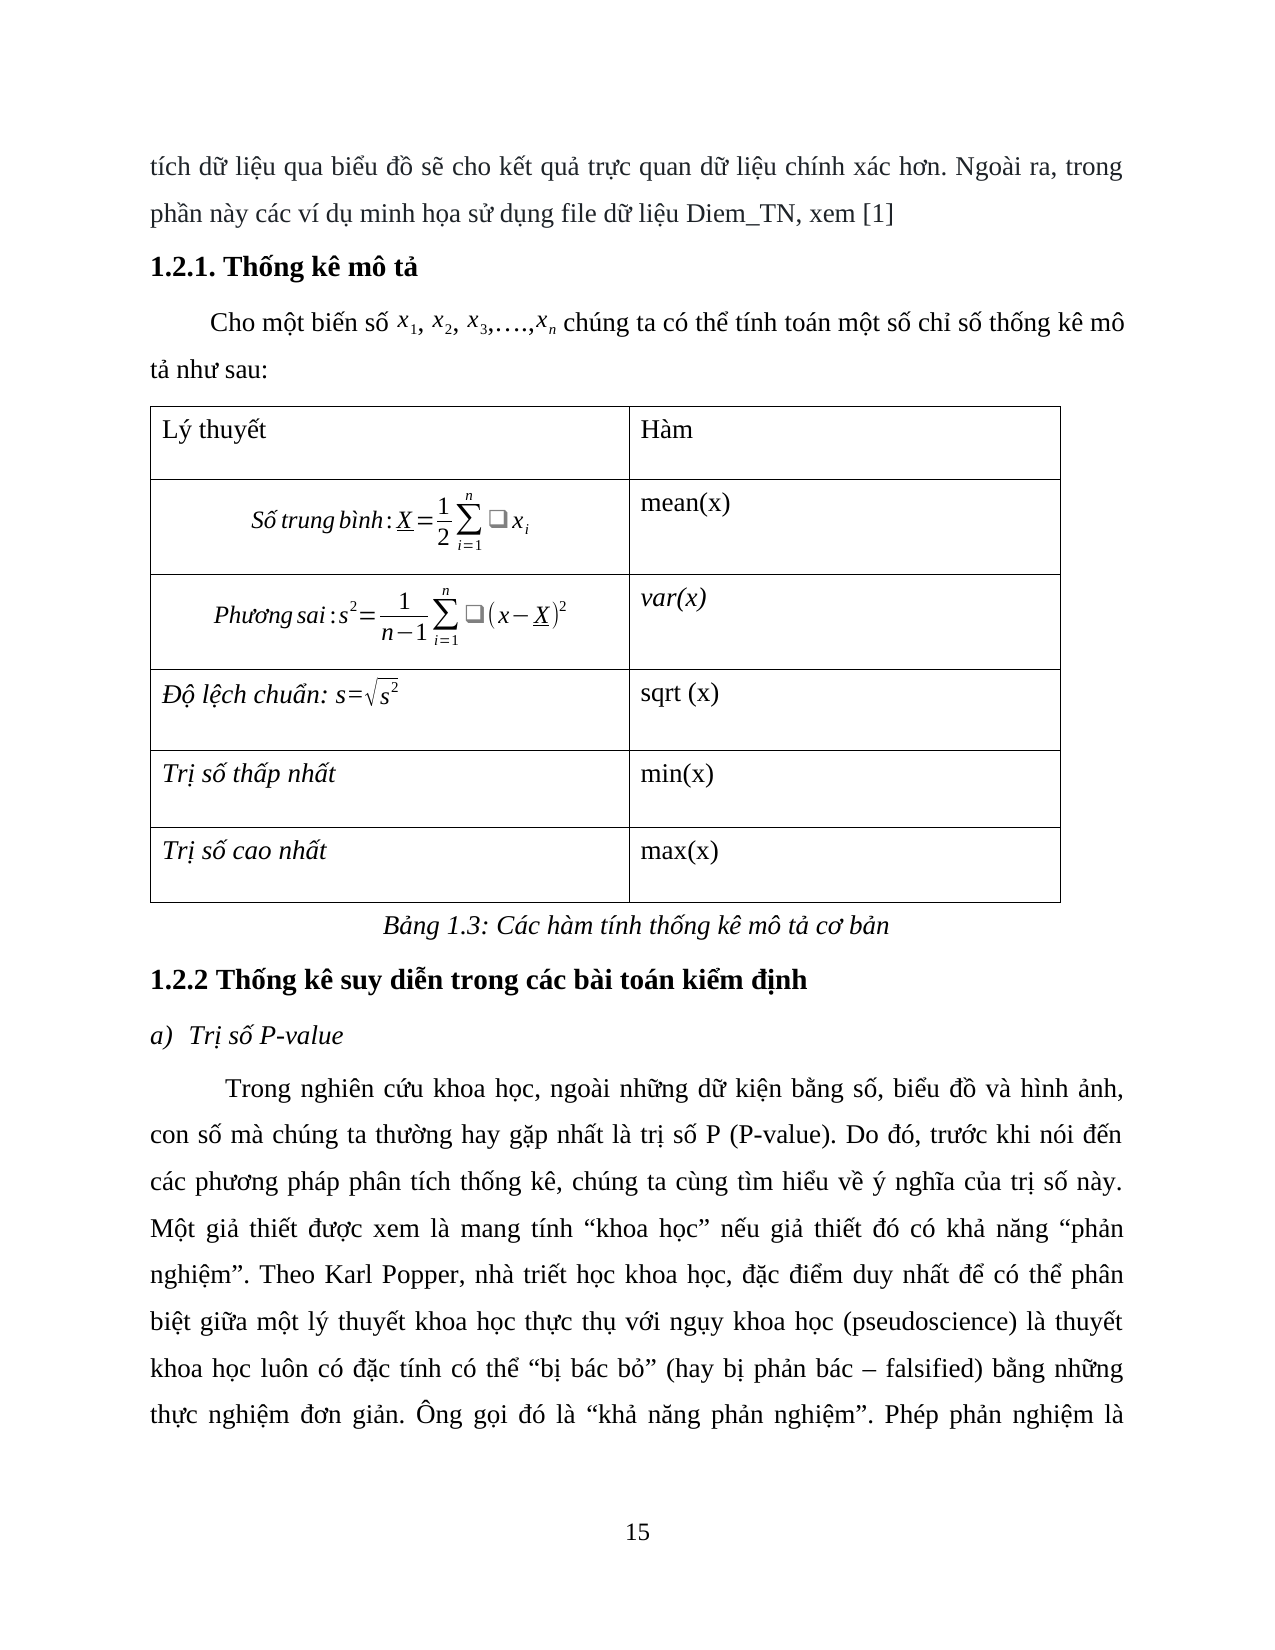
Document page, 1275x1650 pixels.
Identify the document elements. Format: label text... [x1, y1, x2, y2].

table_cell mean(x) [630, 480, 1060, 574]
subtitle 1.2.1. Thống kê mô tả [150, 249, 1125, 283]
table_cell sqrt (x) [630, 670, 1060, 750]
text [150, 1072, 1125, 1429]
subtitle Bảng 1.3: Các hàm tính thống kê mô tả cơ bản [150, 909, 1125, 941]
table_header Lý thuyết [151, 407, 629, 479]
table_header Hàm [630, 407, 1060, 479]
subtitle 1.2.2 Thống kê suy diễn trong các bài toán kiểm định [150, 962, 1125, 996]
table_cell [151, 480, 629, 574]
table_cell min(x) [630, 751, 1060, 827]
table_cell max(x) [630, 828, 1060, 902]
table_cell Độ lệch chuẩn: s= [151, 670, 629, 750]
table_cell var(x) [630, 575, 1060, 669]
text Cho một biến số , , ,…., chúng ta có thể tính toán một số chỉ số thống kê mô tả như sau: [150, 306, 1125, 384]
table_cell Trị số cao nhất [151, 828, 629, 902]
table_cell Trị số thấp nhất [151, 751, 629, 827]
text a) Trị số P-value [150, 1019, 1125, 1050]
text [150, 150, 1125, 228]
table_cell [151, 575, 629, 669]
